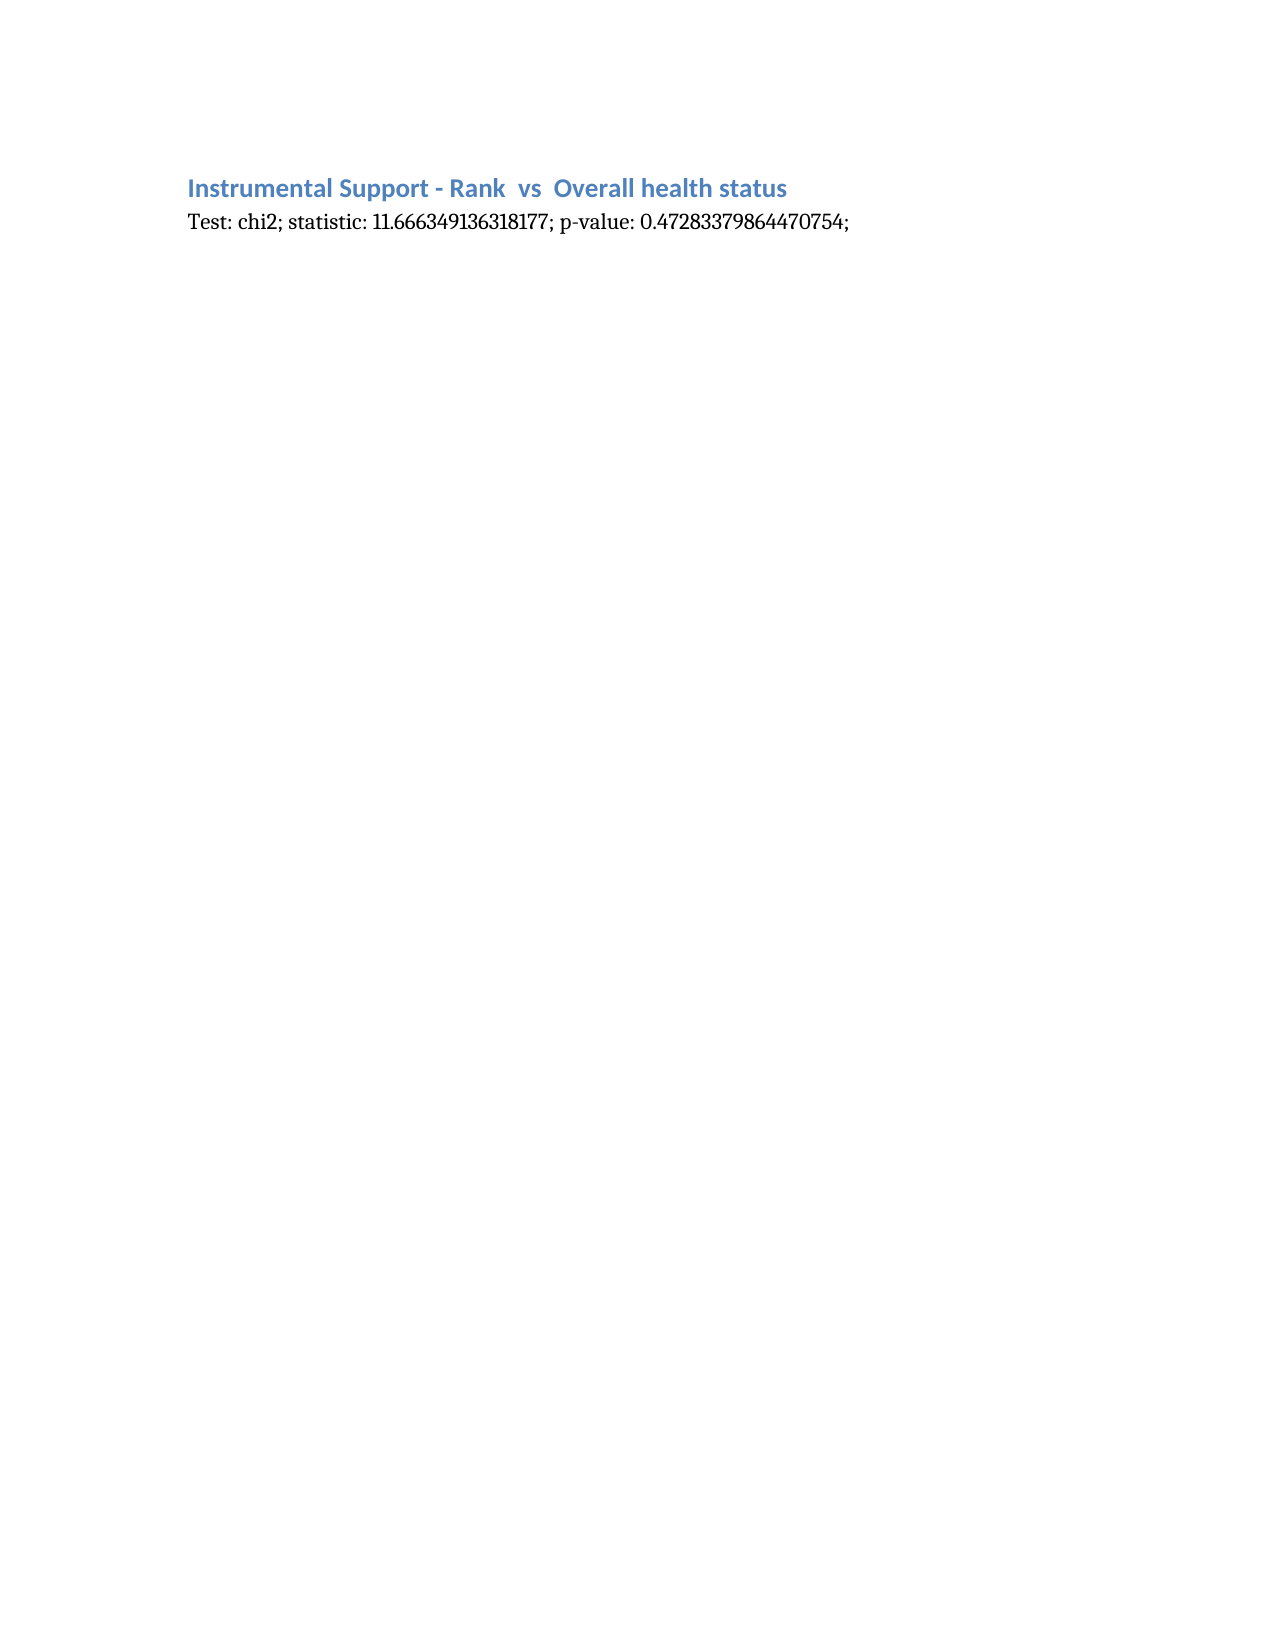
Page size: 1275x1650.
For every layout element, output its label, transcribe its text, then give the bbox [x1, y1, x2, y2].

subtitle Instrumental Support - Rank vs Overall health status [187, 171, 1087, 204]
text Test: chi2; statistic: 11.666349136318177; p-value: 0.47283379864470754; [187, 209, 1087, 235]
